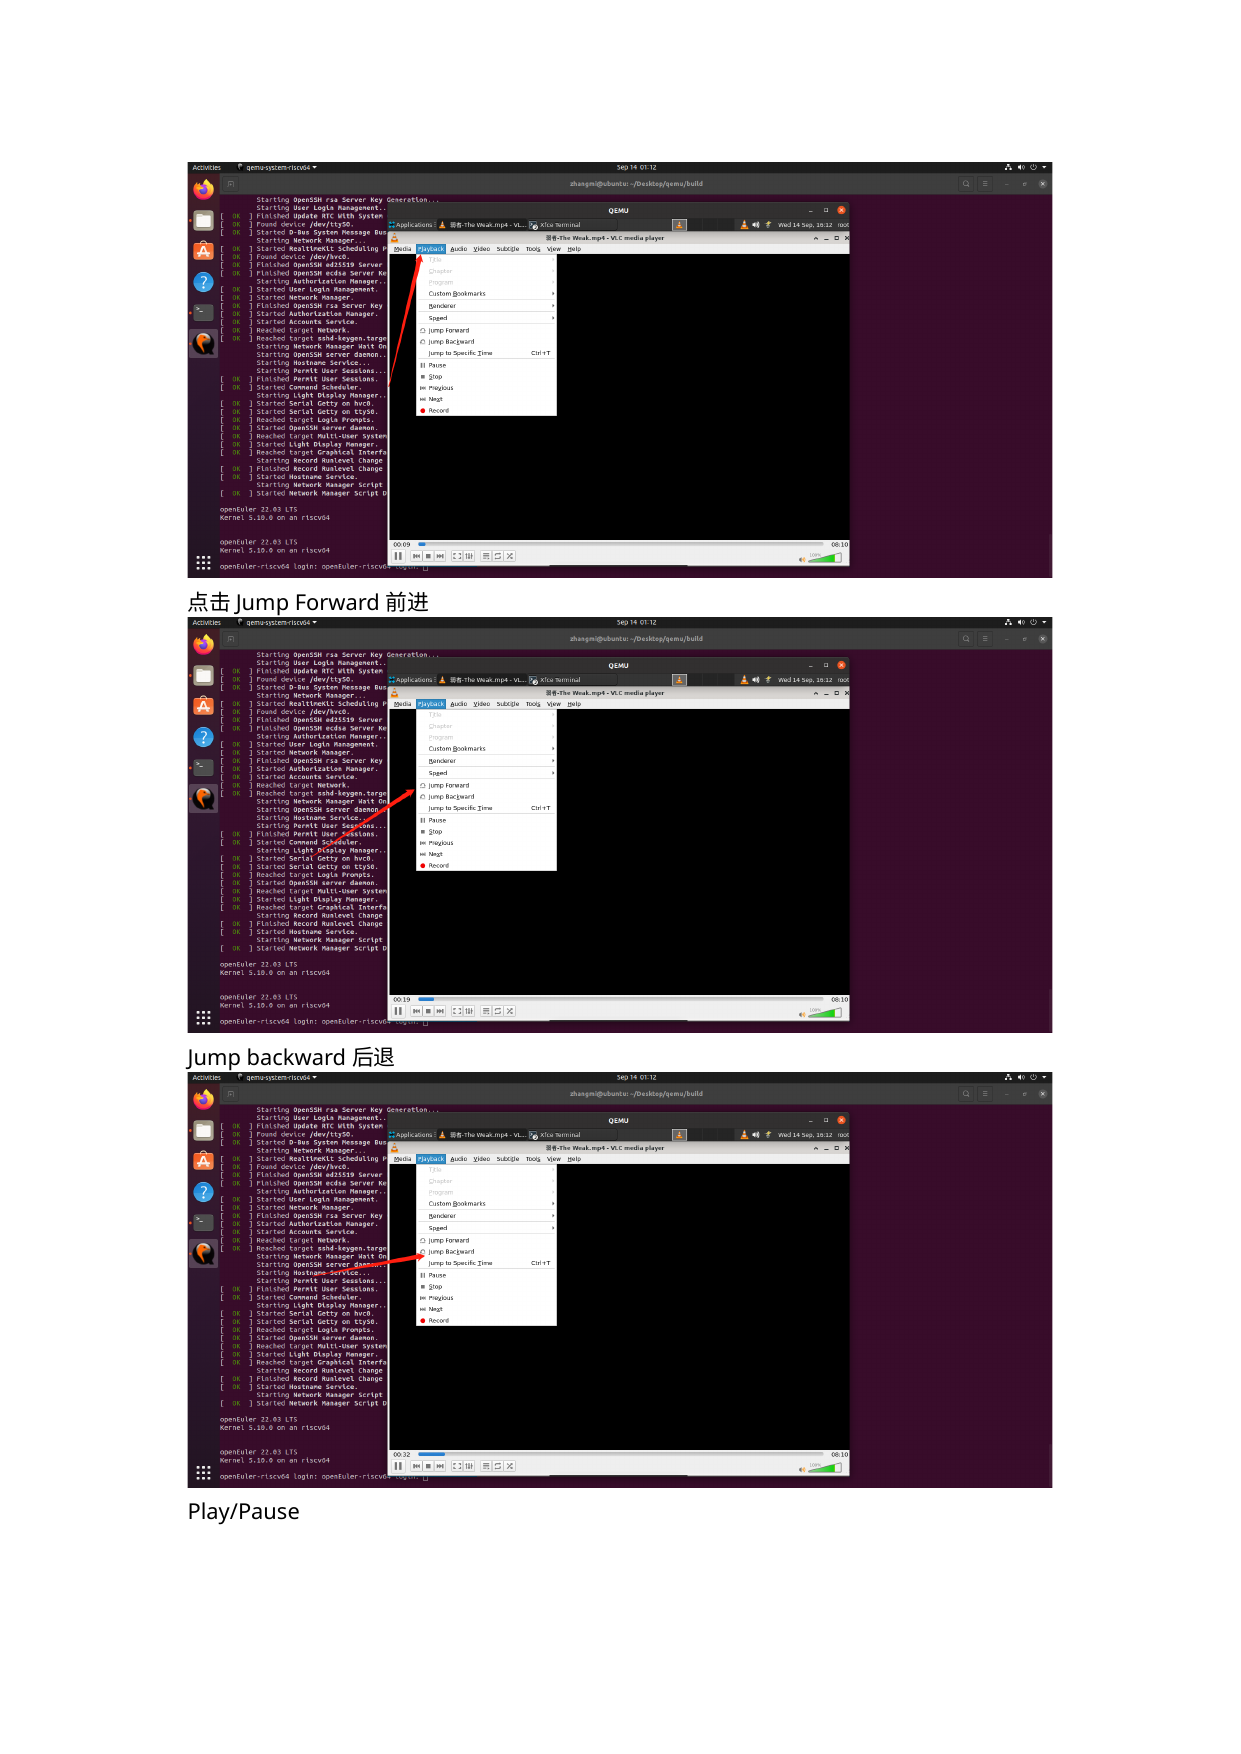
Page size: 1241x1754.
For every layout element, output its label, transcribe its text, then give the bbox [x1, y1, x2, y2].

picture [187, 162, 1053, 578]
text 点击Jump Forward 前进 [187, 584, 1053, 617]
picture [187, 617, 1053, 1033]
text Jump backward 后退 [187, 1039, 1053, 1072]
text Play/Pause [187, 1494, 1053, 1527]
picture [187, 1072, 1053, 1488]
